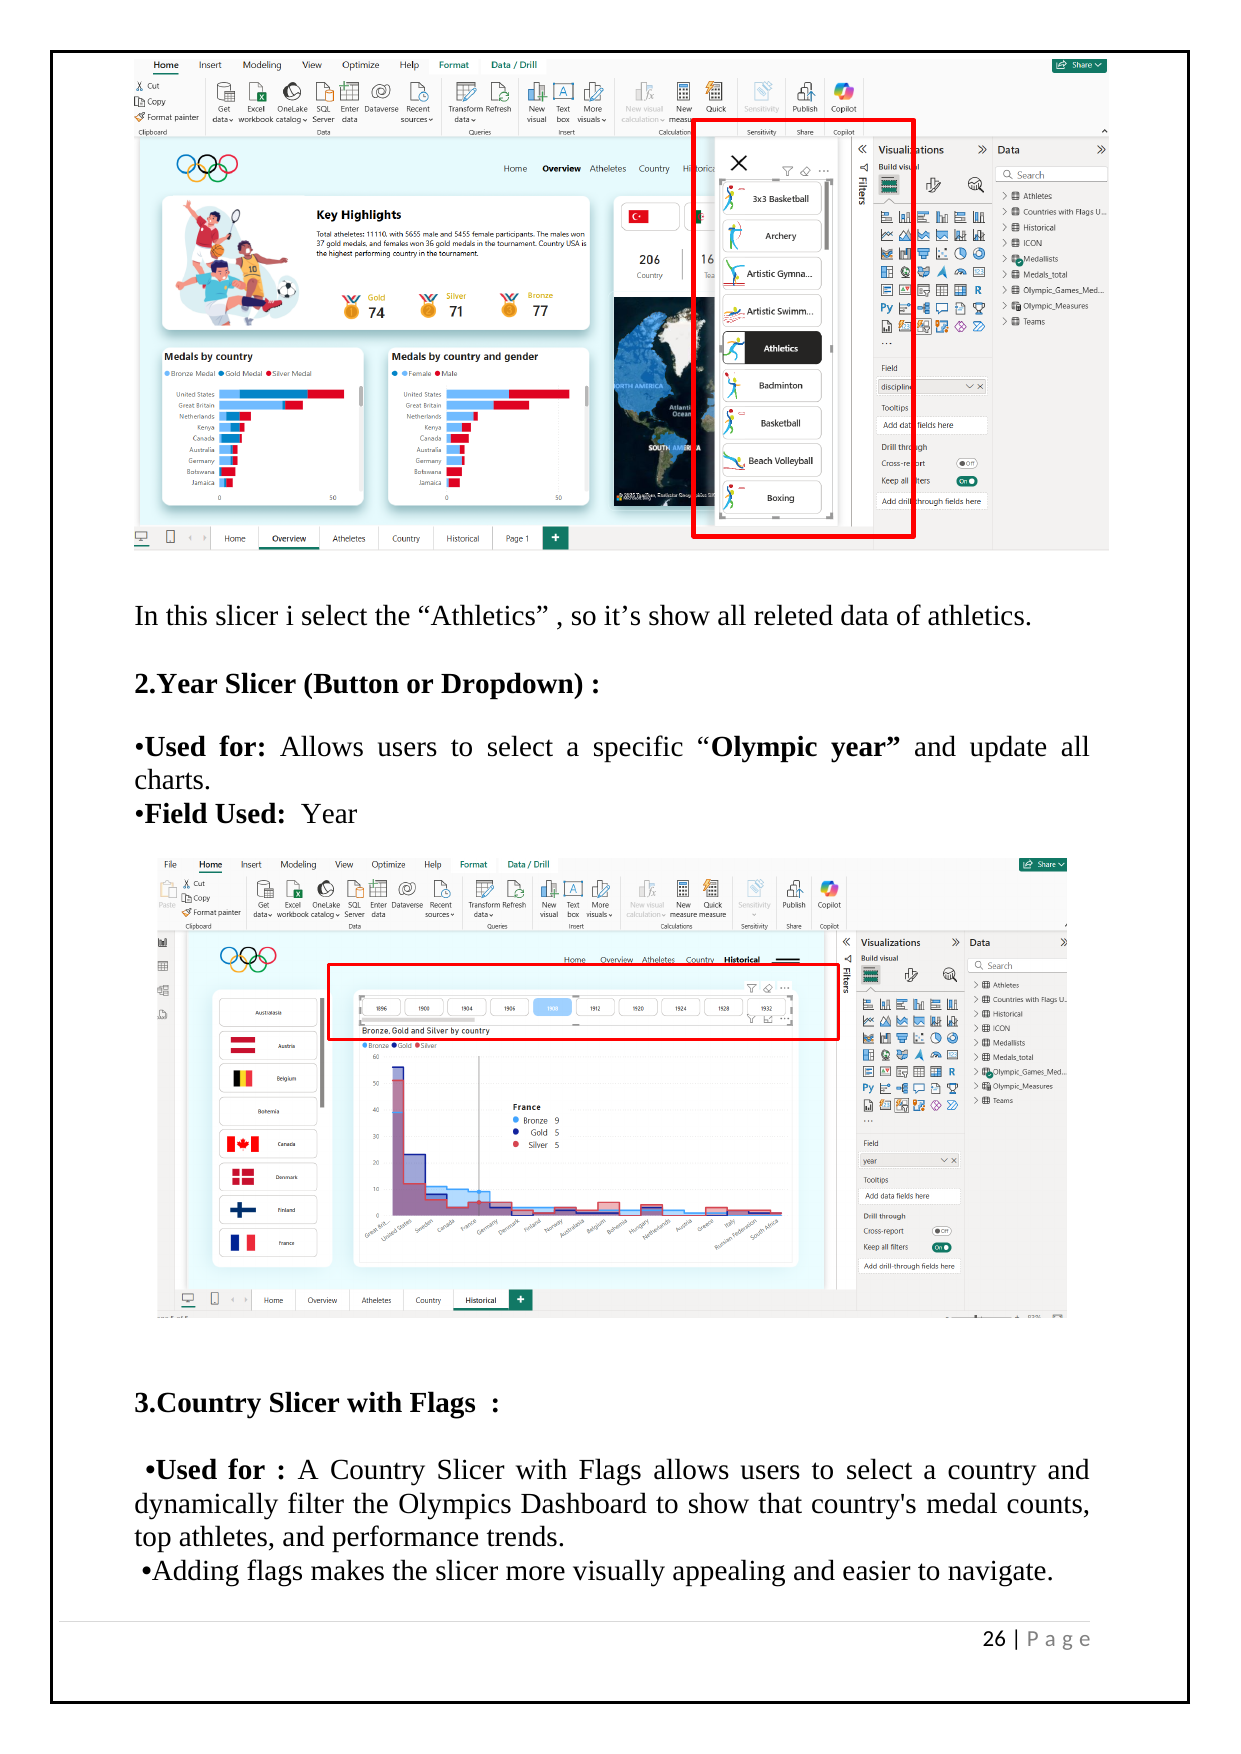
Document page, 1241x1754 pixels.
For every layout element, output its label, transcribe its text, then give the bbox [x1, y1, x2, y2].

subtitle •Used for: Allows users to select a specific “Olympic year” and update all charts. •Field Used: Year [134, 729, 1090, 829]
picture [134, 59, 1109, 551]
picture [157, 858, 1067, 1318]
list •Used for : A Country Slicer with Flags allows users to select a country and dynamically filter the Olympics Dashboard to show that country's medal counts, top athletes, and performance trends. [134, 1452, 1090, 1553]
list In this slicer i select the “Athletics” , so it’s show all releted data of athletics. [134, 598, 1090, 632]
list •Adding flags makes the slicer more visually appealing and easier to navigate. [134, 1553, 1090, 1587]
text 3.Country Slicer with Flags : [59, 1385, 1090, 1419]
subtitle 2.Year Slicer (Button or Dropdown) : [59, 666, 1090, 700]
